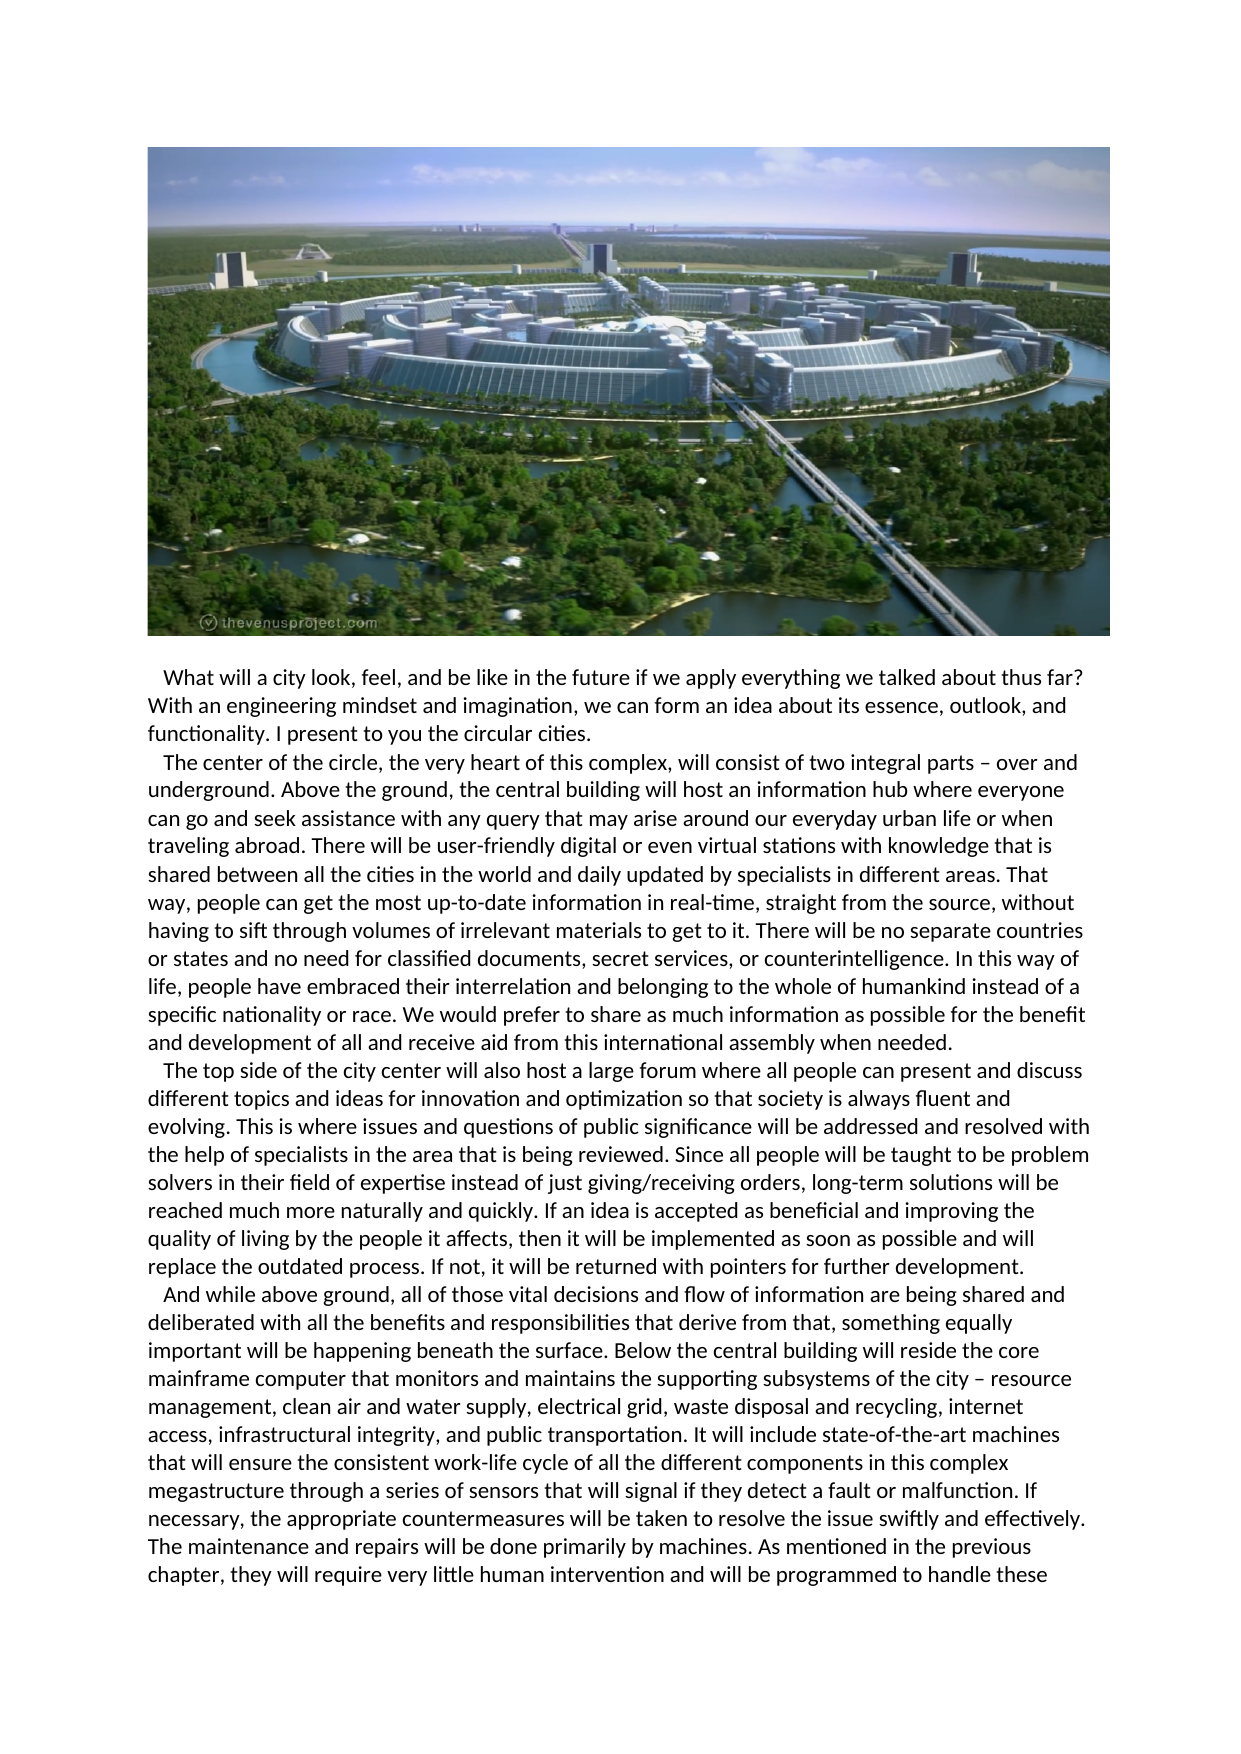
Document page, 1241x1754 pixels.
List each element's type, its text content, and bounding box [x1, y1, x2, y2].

picture [147, 147, 1110, 636]
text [148, 1280, 1093, 1588]
text The top side of the city center will also host a large forum where all people can present and discuss different topics and ideas for innovation and optimization so that society is always fluent and evolving. This is where issues and questions of public significance will be addressed and resolved with the help of specialists in the area that is being reviewed. Since all people will be taught to be problem solvers in their field of expertise instead of just giving/receiving orders, long-term solutions will be reached much more naturally and quickly. If an idea is accepted as beneficial and improving the quality of living by the people it affects, then it will be implemented as soon as possible and will replace the outdated process. If not, it will be returned with pointers for further development. [148, 1056, 1093, 1280]
text The center of the circle, the very heart of this complex, will consist of two integral parts – over and underground. Above the ground, the central building will host an information hub where everyone can go and seek assistance with any query that may arise around our everyday urban life or when traveling abroad. There will be user-friendly digital or even virtual stations with knowledge that is shared between all the cities in the world and daily updated by specialists in different areas. That way, people can get the most up-to-date information in real-time, straight from the source, without having to sift through volumes of irrelevant materials to get to it. There will be no separate countries or states and no need for classified documents, secret services, or counterintelligence. In this way of life, people have embraced their interrelation and belonging to the whole of humankind instead of a specific nationality or race. We would prefer to share as much information as possible for the benefit and development of all and receive aid from this international assembly when needed. [148, 748, 1093, 1056]
text What will a city look, feel, and be like in the future if we apply everything we talked about thus far? With an engineering mindset and imagination, we can form an idea about its essence, outlook, and functionality. I present to you the circular cities. [148, 663, 1093, 748]
